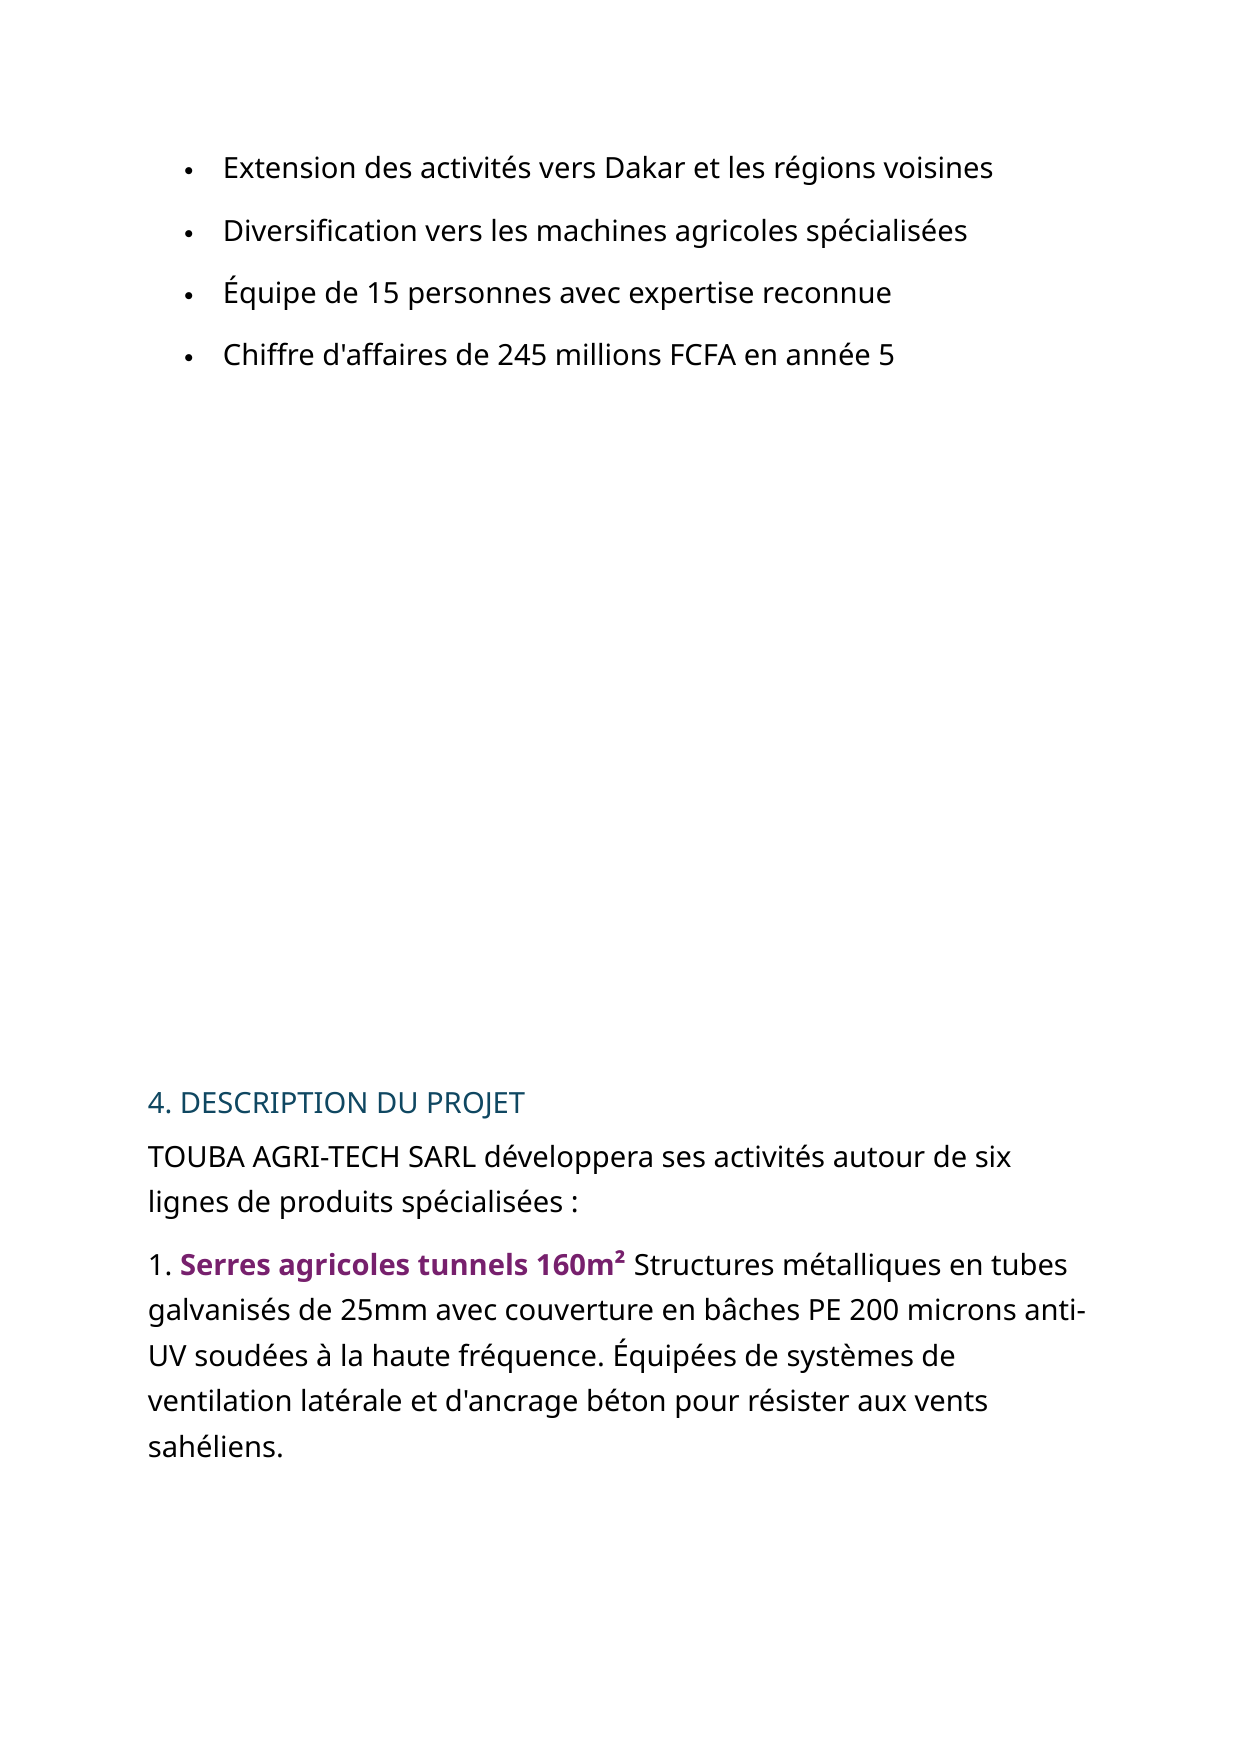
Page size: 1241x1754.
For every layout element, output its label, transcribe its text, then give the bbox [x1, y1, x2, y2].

list Diversification vers les machines agricoles spécialisées [185, 210, 1093, 249]
text 1. Serres agricoles tunnels 160m² Structures métalliques en tubes galvanisés de 25mm avec couverture en bâches PE 200 microns anti-UV soudées à la haute fréquence. Équipées de systèmes de ventilation latérale et d'ancrage béton pour résister aux vents sahéliens. [148, 1244, 1093, 1466]
list Équipe de 15 personnes avec expertise reconnue [185, 272, 1093, 312]
subtitle 4. DESCRIPTION DU PROJET [148, 1082, 1093, 1122]
list Extension des activités vers Dakar et les régions voisines [185, 148, 1093, 187]
list Chiffre d'affaires de 245 millions FCFA en année 5 [185, 334, 1093, 374]
text TOUBA AGRI-TECH SARL développera ses activités autour de six lignes de produits spécialisées : [148, 1136, 1093, 1221]
